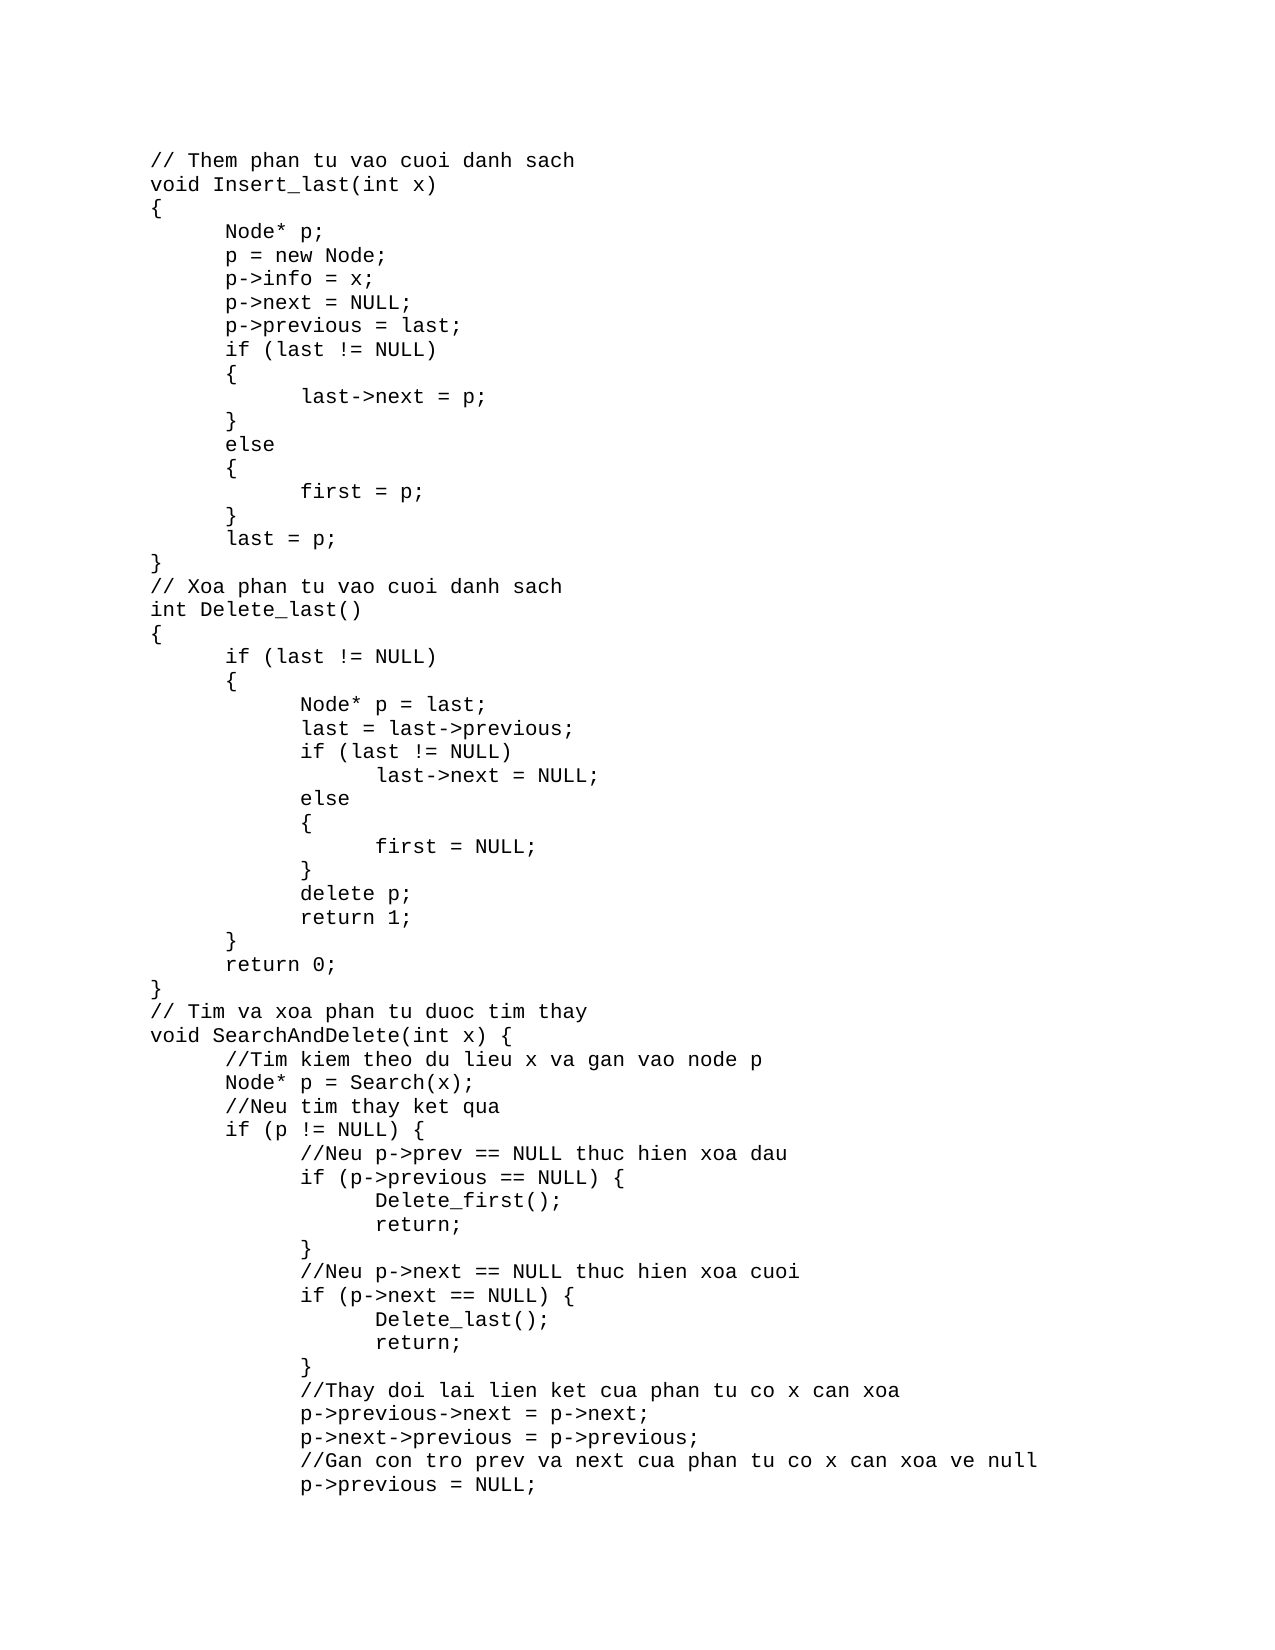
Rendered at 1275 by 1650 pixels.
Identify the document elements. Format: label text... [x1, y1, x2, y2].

text else [150, 788, 1125, 812]
text //Neu p->prev == NULL thuc hien xoa dau [150, 1143, 1125, 1167]
text } [150, 859, 1125, 883]
text } [150, 505, 1125, 528]
text Delete_last(); [150, 1309, 1125, 1332]
text p->info = x; [150, 268, 1125, 292]
text //Neu tim thay ket qua [150, 1096, 1125, 1119]
text if (p->next == NULL) { [150, 1285, 1125, 1309]
text delete p; [150, 883, 1125, 907]
text if (last != NULL) [150, 741, 1125, 765]
text } [150, 1356, 1125, 1379]
text first = p; [150, 481, 1125, 505]
text } [150, 978, 1125, 1001]
text } [150, 930, 1125, 954]
text if (p != NULL) { [150, 1119, 1125, 1143]
text return 0; [150, 954, 1125, 978]
text //Thay doi lai lien ket cua phan tu co x can xoa [150, 1379, 1125, 1403]
text p->previous->next = p->next; [150, 1403, 1125, 1427]
text //Gan con tro prev va next cua phan tu co x can xoa ve null [150, 1451, 1125, 1474]
text //Tim kiem theo du lieu x va gan vao node p [150, 1048, 1125, 1072]
text p->previous = NULL; [150, 1474, 1125, 1498]
text } [150, 1238, 1125, 1261]
text last = p; [150, 528, 1125, 552]
text Node* p; [150, 221, 1125, 244]
text if (p->previous == NULL) { [150, 1167, 1125, 1190]
text Node* p = Search(x); [150, 1072, 1125, 1096]
text { [150, 812, 1125, 836]
text // Them phan tu vao cuoi danh sach [150, 150, 1125, 174]
text p->next = NULL; [150, 292, 1125, 316]
text Node* p = last; [150, 694, 1125, 717]
text return; [150, 1332, 1125, 1356]
text // Xoa phan tu vao cuoi danh sach [150, 576, 1125, 599]
text // Tim va xoa phan tu duoc tim thay [150, 1001, 1125, 1025]
text { [150, 670, 1125, 694]
text last = last->previous; [150, 717, 1125, 741]
text p = new Node; [150, 244, 1125, 268]
text } [150, 552, 1125, 576]
text p->previous = last; [150, 316, 1125, 339]
text return 1; [150, 907, 1125, 930]
text p->next->previous = p->previous; [150, 1427, 1125, 1451]
text void SearchAndDelete(int x) { [150, 1025, 1125, 1048]
text { [150, 457, 1125, 481]
text void Insert_last(int x) [150, 174, 1125, 197]
text Delete_first(); [150, 1190, 1125, 1214]
text if (last != NULL) [150, 647, 1125, 670]
text return; [150, 1214, 1125, 1238]
text } [150, 410, 1125, 434]
text else [150, 434, 1125, 457]
text first = NULL; [150, 836, 1125, 859]
text { [150, 363, 1125, 386]
text { [150, 197, 1125, 221]
text last->next = NULL; [150, 765, 1125, 788]
text { [150, 623, 1125, 647]
text int Delete_last() [150, 599, 1125, 623]
text if (last != NULL) [150, 339, 1125, 363]
text last->next = p; [150, 386, 1125, 410]
text //Neu p->next == NULL thuc hien xoa cuoi [150, 1261, 1125, 1285]
